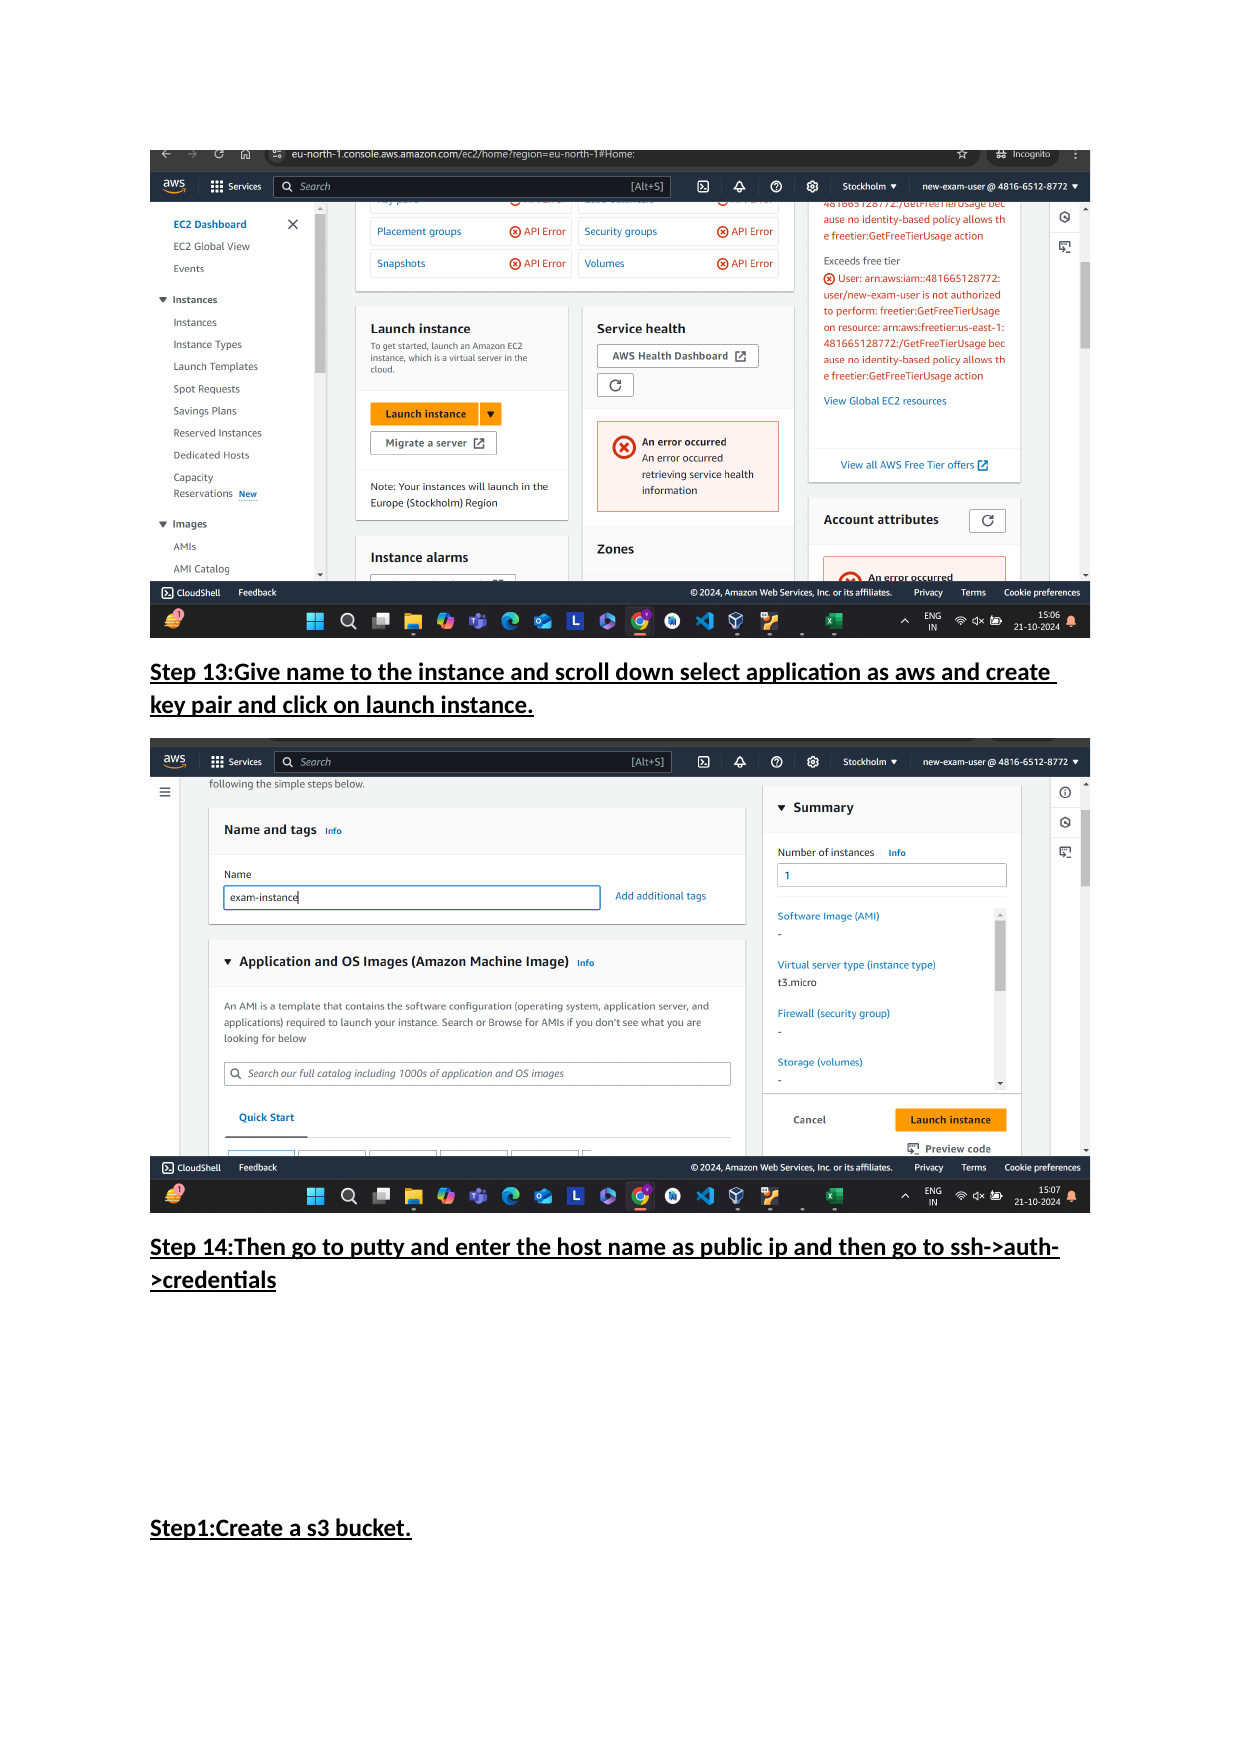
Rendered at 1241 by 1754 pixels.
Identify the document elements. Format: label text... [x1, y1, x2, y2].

text Step 13:Give name to the instance and scroll down select application as aws and create key pair and click on launch instance. [150, 656, 1090, 719]
picture [150, 150, 1091, 638]
text Step 14:Then go to putty and enter the host name as public ip and then go to ssh->auth->credentials [150, 1231, 1090, 1294]
text Step1:Create a s3 bucket. [150, 1512, 1090, 1542]
picture [150, 738, 1091, 1213]
